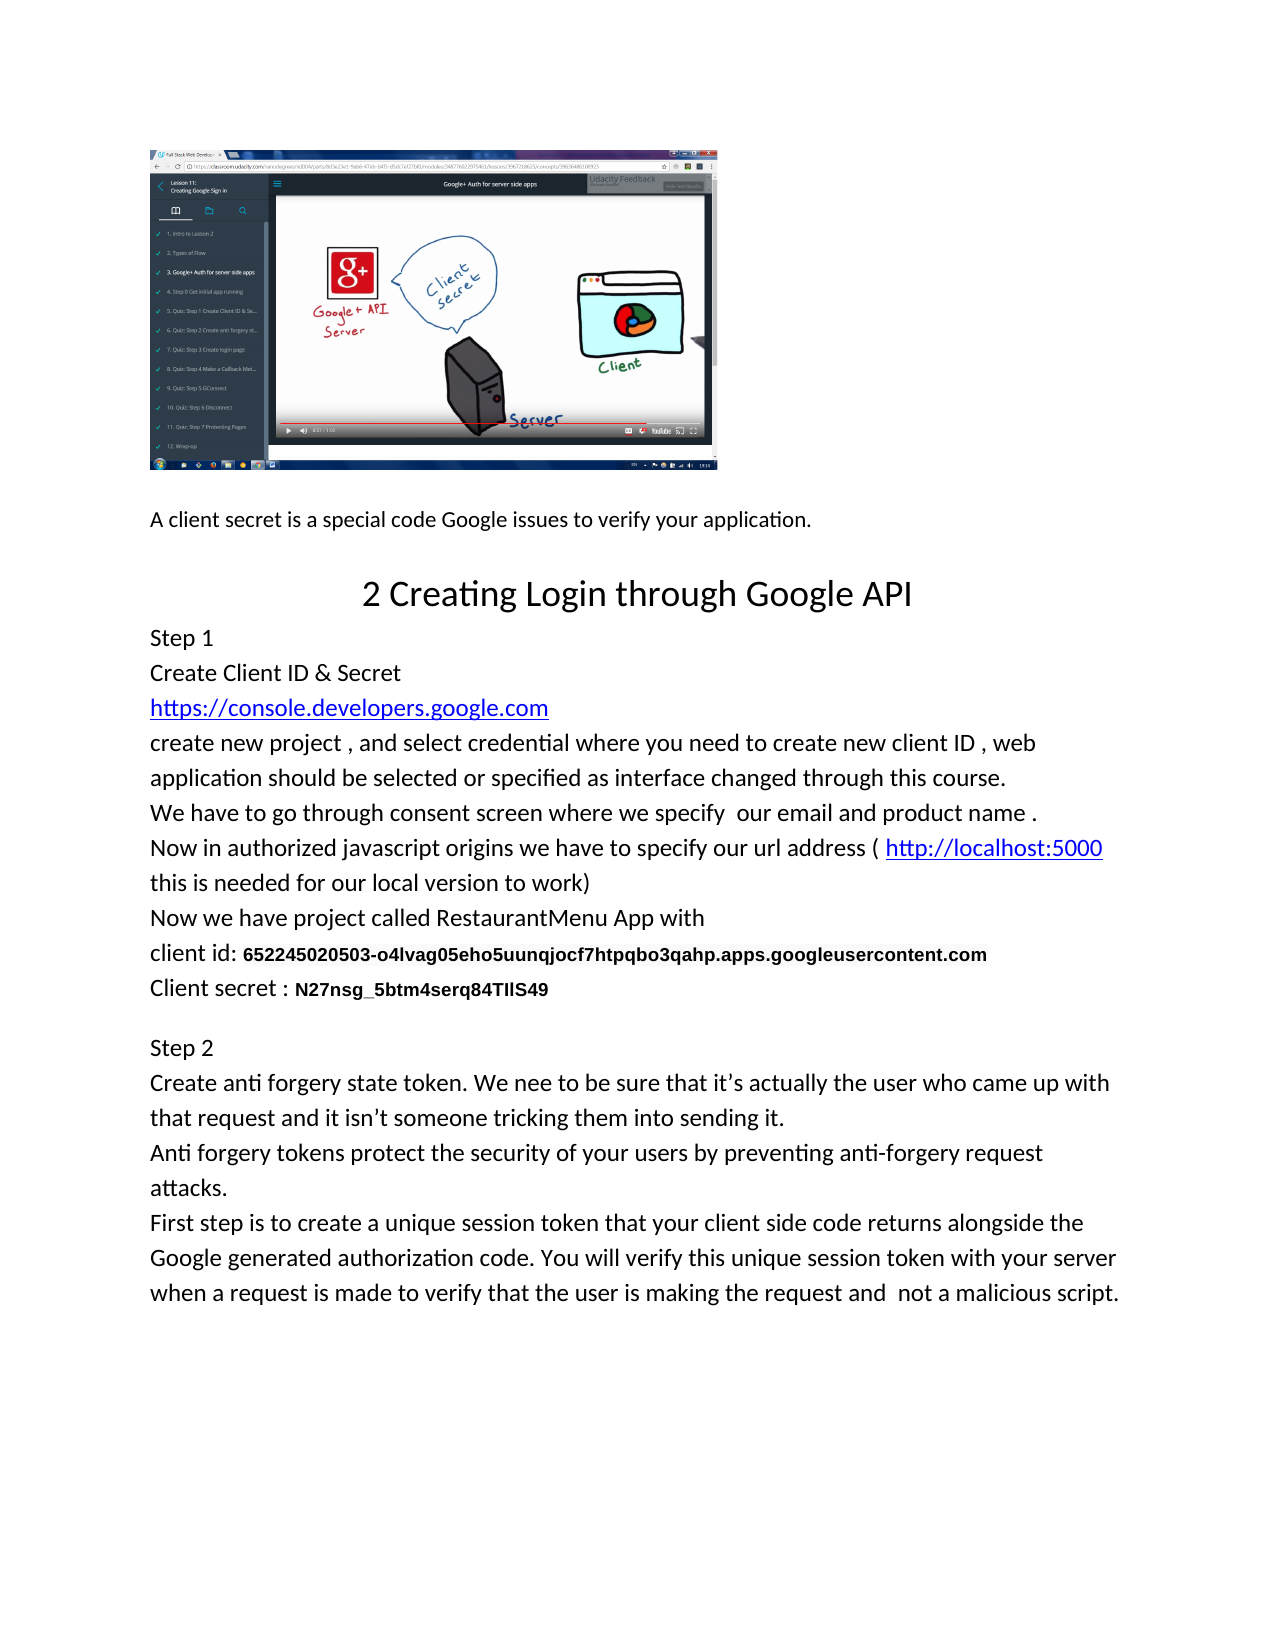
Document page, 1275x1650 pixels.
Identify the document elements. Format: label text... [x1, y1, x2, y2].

text We have to go through consent screen where we specify our email and product name . [150, 798, 1125, 828]
text create new project , and select credential where you need to create new client ID , web application should be selected or specified as interface changed through this course. [150, 728, 1125, 793]
text First step is to create a unique session token that your client side code returns alongside the Google generated authorization code. You will verify this unique session token with your server when a request is made to verify that the user is making the request and not a malicious script. [150, 1207, 1125, 1308]
text Anti forgery tokens protect the security of your users by preventing anti-forgery request attacks. [150, 1137, 1125, 1203]
text 2 Creating Login through Google API [150, 570, 1125, 616]
picture [150, 150, 718, 470]
text Create Client ID & Secret [150, 658, 1125, 688]
text https://console.developers.google.com [150, 693, 1125, 723]
text Client secret : N27nsg_5btm4serq84TIlS49 [150, 973, 1125, 1003]
text Step 1 [150, 623, 1125, 653]
text A client secret is a special code Google issues to verify your application. [150, 506, 1125, 533]
text Now we have project called RestaurantMenu App with [150, 903, 1125, 933]
text Create anti forgery state token. We nee to be sure that it’s actually the user who came up with that request and it isn’t someone tricking them into sending it. [150, 1067, 1125, 1133]
text Now in authorized javascript origins we have to specify our url address ( http://localhost:5000 this is needed for our local version to work) [150, 833, 1125, 898]
text Step 2 [150, 1032, 1125, 1063]
text client id: 652245020503-o4lvag05eho5uunqjocf7htpqbo3qahp.apps.googleusercontent.com [150, 938, 1125, 968]
